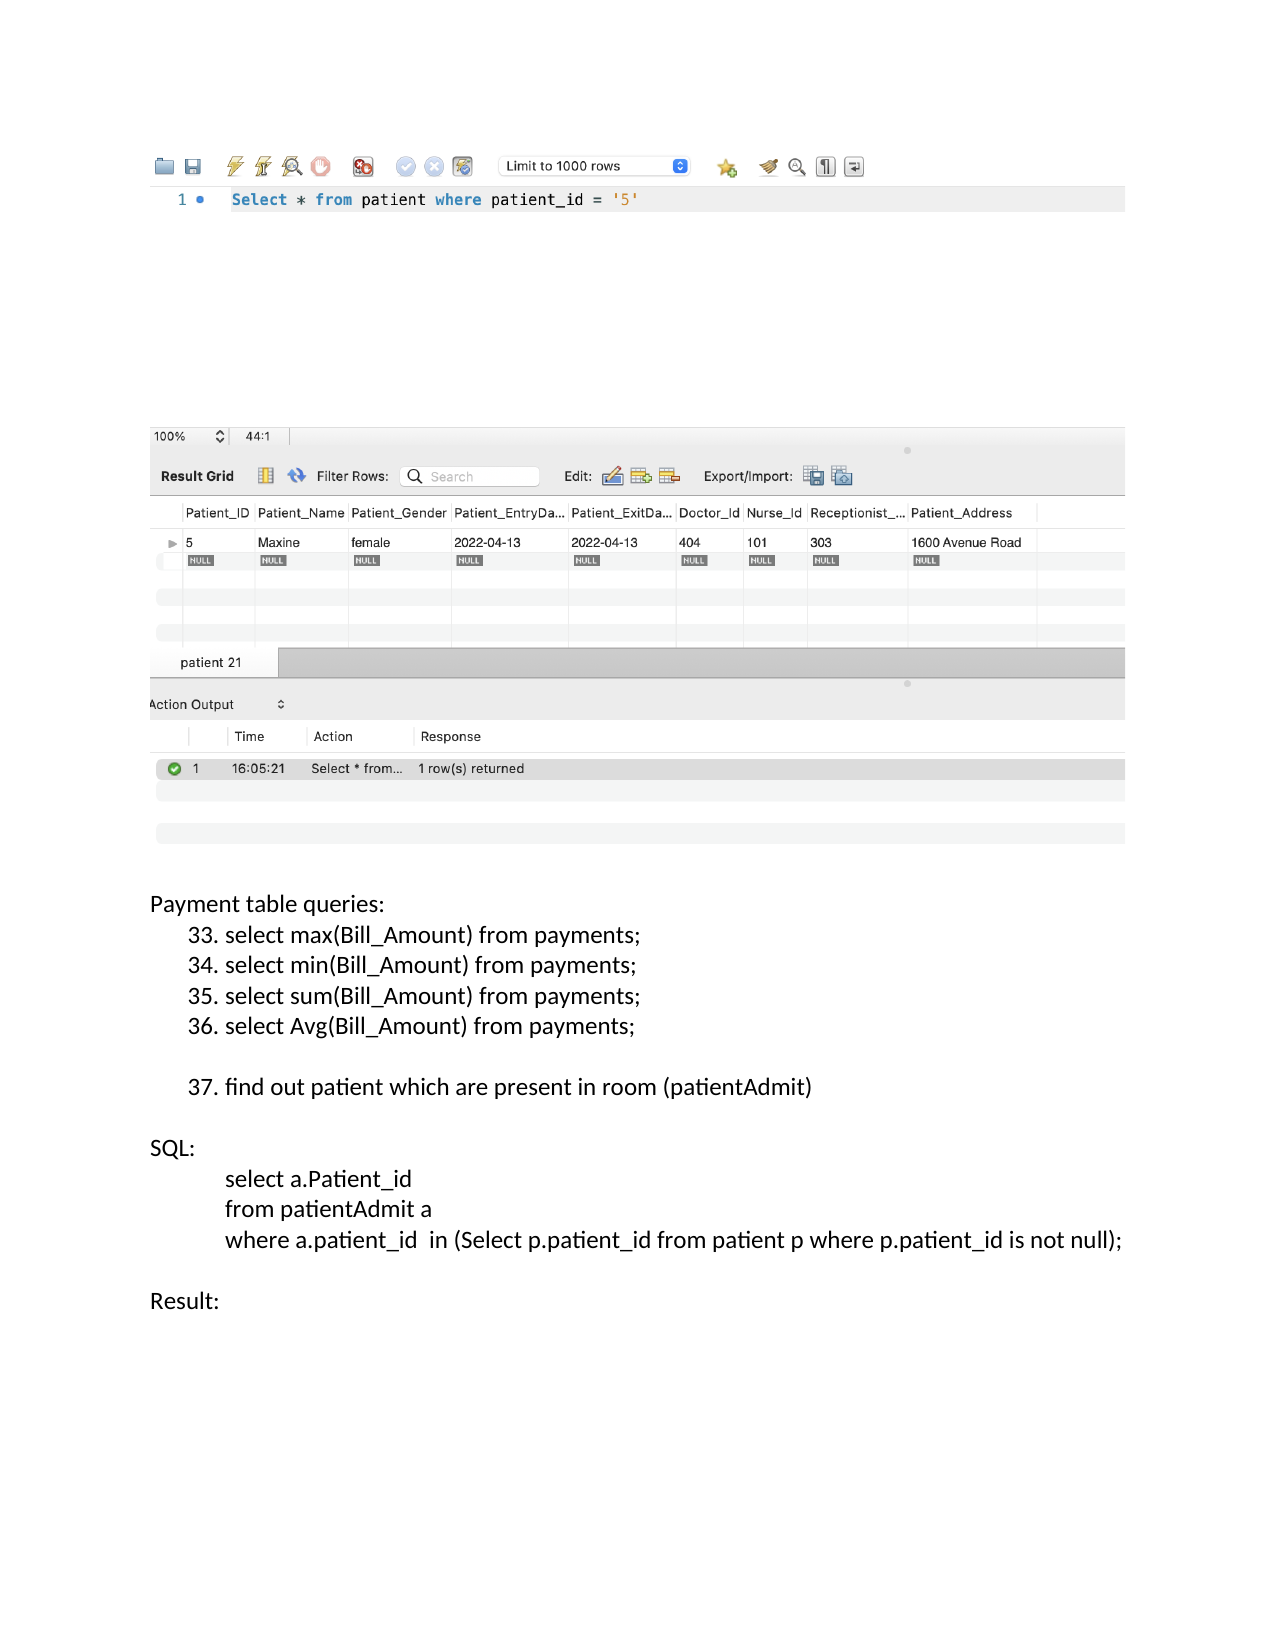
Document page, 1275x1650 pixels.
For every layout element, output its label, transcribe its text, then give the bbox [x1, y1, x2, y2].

text Payment table queries: [150, 888, 1125, 919]
list select sum(Bill_Amount) from payments; [187, 980, 1125, 1011]
text from patientAdmit a [225, 1194, 1125, 1224]
list find out patient which are present in room (patientAdmit) [187, 1072, 1125, 1102]
picture [150, 150, 1125, 858]
list select min(Bill_Amount) from payments; [187, 949, 1125, 980]
text where a.patient_id in (Select p.patient_id from patient p where p.patient_id is not null); [225, 1224, 1125, 1255]
list select max(Bill_Amount) from payments; [187, 919, 1125, 949]
list select Avg(Bill_Amount) from payments; [187, 1011, 1125, 1041]
text Result: [150, 1285, 1125, 1316]
text SQL: [150, 1133, 1125, 1163]
text select a.Patient_id [225, 1163, 1125, 1194]
